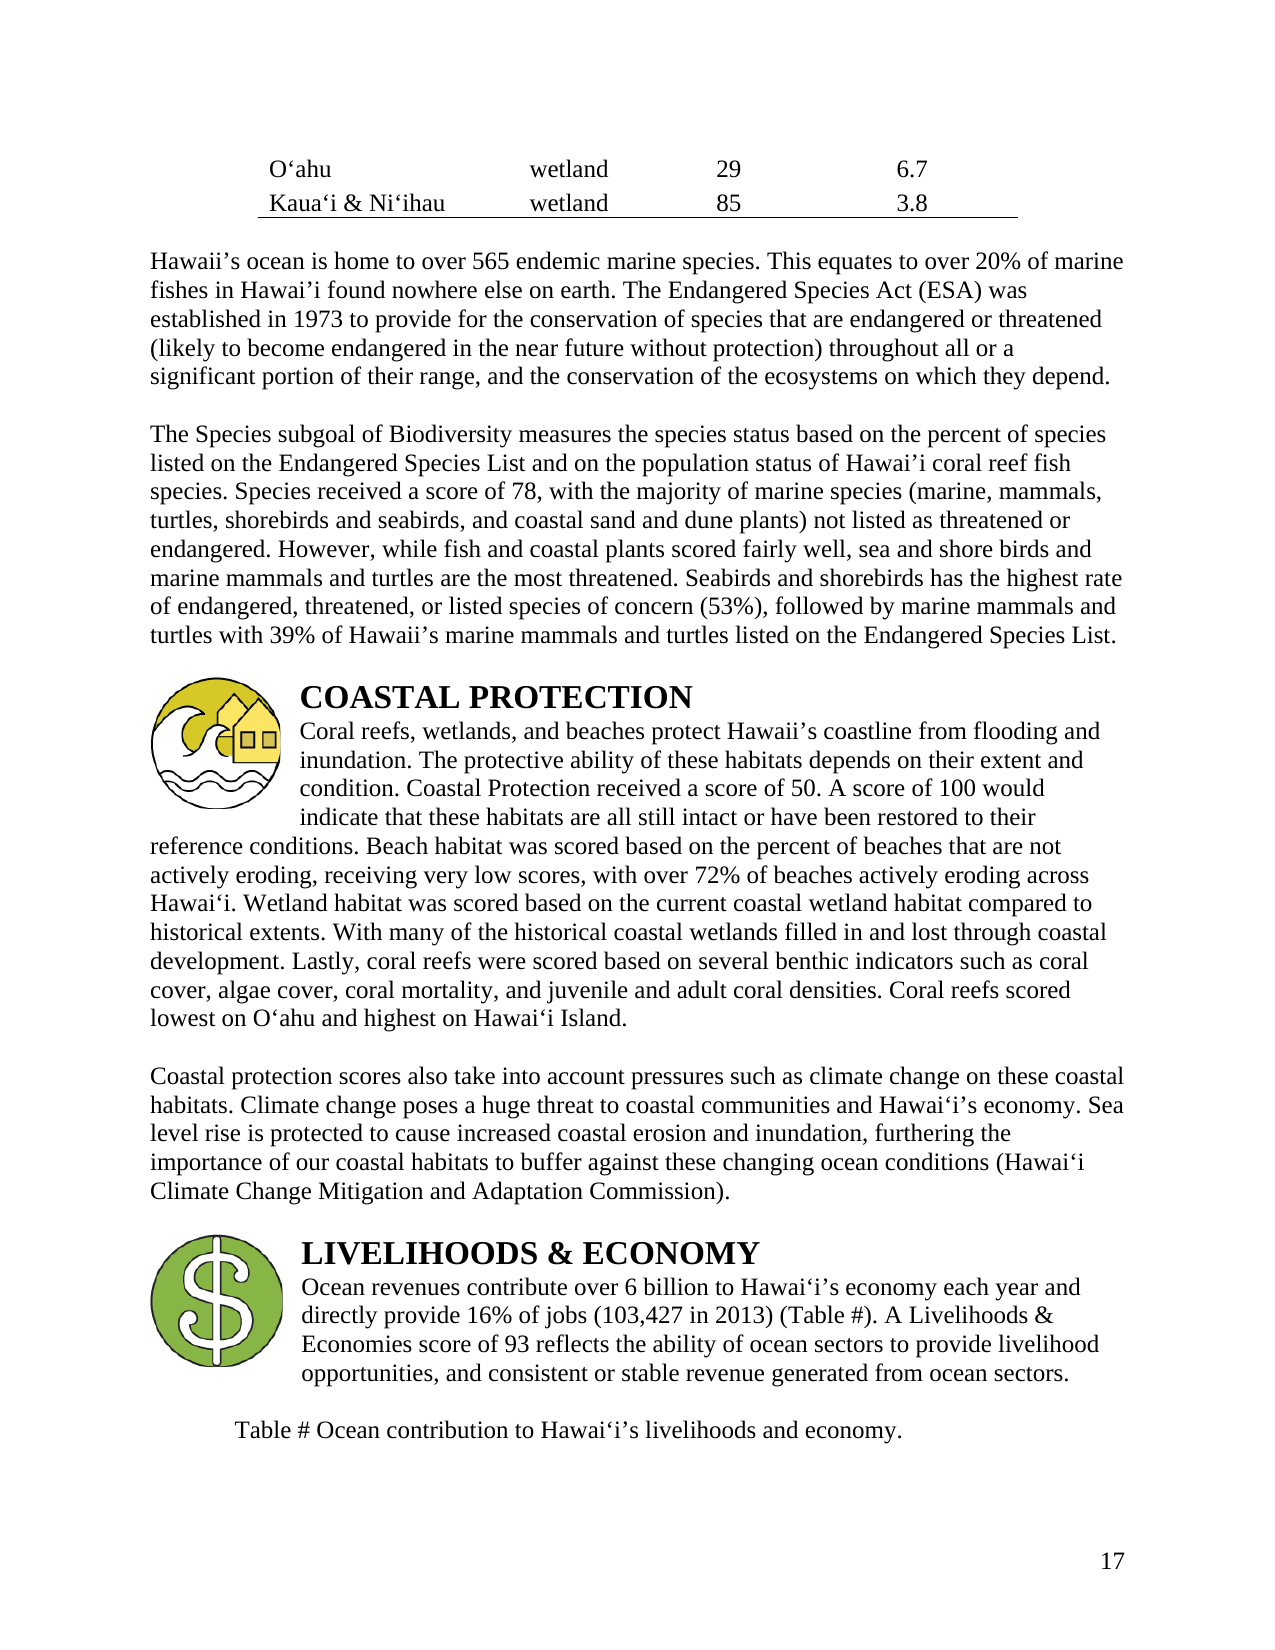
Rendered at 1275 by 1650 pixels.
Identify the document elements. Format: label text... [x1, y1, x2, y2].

picture [150, 1234, 283, 1367]
table_cell 3.8 [807, 183, 1017, 217]
text Coral reefs, wetlands, and beaches protect Hawaii’s coastline from flooding and inundation. The protective ability of these habitats depends on their extent and condition. Coastal Protection received a score of 50. A score of 100 would indicate that these habitats are all still intact or have been restored to their reference conditions. Beach habitat was scored based on the percent of beaches that are not actively eroding, receiving very low scores, with over 72% of beaches actively eroding across Hawaiʻi. Wetland habitat was scored based on the current coastal wetland habitat compared to historical extents. With many of the historical coastal wetlands filled in and lost through coastal development. Lastly, coral reefs were scored based on several benthic indicators such as coral cover, algae cover, coral mortality, and juvenile and adult coral densities. Coral reefs scored lowest on Oʻahu and highest on Hawaiʻi Island. [150, 716, 1125, 1032]
text Table # Ocean contribution to Hawaiʻi’s livelihoods and economy. [234, 1416, 1125, 1444]
text Coastal protection scores also take into account pressures such as climate change on these coastal habitats. Climate change poses a huge threat to coastal communities and Hawaiʻi’s economy. Sea level rise is protected to cause increased coastal erosion and inundation, furthering the importance of our coastal habitats to buffer against these changing ocean conditions (Hawaiʻi Climate Change Mitigation and Adaptation Commission). [150, 1061, 1125, 1205]
table_cell Oʻahu [258, 150, 487, 183]
table_cell wetland [487, 150, 651, 183]
table_cell wetland [487, 183, 651, 217]
text The Species subgoal of Biodiversity measures the species status based on the percent of species listed on the Endangered Species List and on the population status of Hawai’i coral reef fish species. Species received a score of 78, with the majority of marine species (marine, mammals, turtles, shorebirds and seabirds, and coastal sand and dune plants) not listed as threatened or endangered. However, while fish and coastal plants scored fairly well, sea and shore birds and marine mammals and turtles are the most threatened. Seabirds and shorebirds has the highest rate of endangered, threatened, or listed species of concern (53%), followed by marine mammals and turtles with 39% of Hawaii’s marine mammals and turtles listed on the Endangered Species List. [150, 419, 1125, 649]
table_cell 6.7 [807, 150, 1017, 183]
text Hawaii’s ocean is home to over 565 endemic marine species. This equates to over 20% of marine fishes in Hawai’i found nowhere else on earth. The Endangered Species Act (ESA) was established in 1973 to provide for the conservation of species that are endangered or threatened (likely to become endangered in the near future without protection) throughout all or a significant portion of their range, and the conservation of the ecosystems on which they depend. [150, 246, 1125, 390]
picture [150, 677, 281, 809]
table_cell 29 [651, 150, 807, 183]
text Ocean revenues contribute over 6 billion to Hawaiʻi’s economy each year and directly provide 16% of jobs (103,427 in 2013) (Table #). A Livelihoods & Economies score of 93 reflects the ability of ocean sectors to provide livelihood opportunities, and consistent or stable revenue generated from ocean sectors. [150, 1272, 1125, 1387]
table_cell Kauaʻi & Niʻihau [258, 183, 487, 217]
text Livelihoods & Economy [150, 1233, 1125, 1272]
text Coastal Protection [281, 678, 1125, 716]
table_cell 85 [651, 183, 807, 217]
